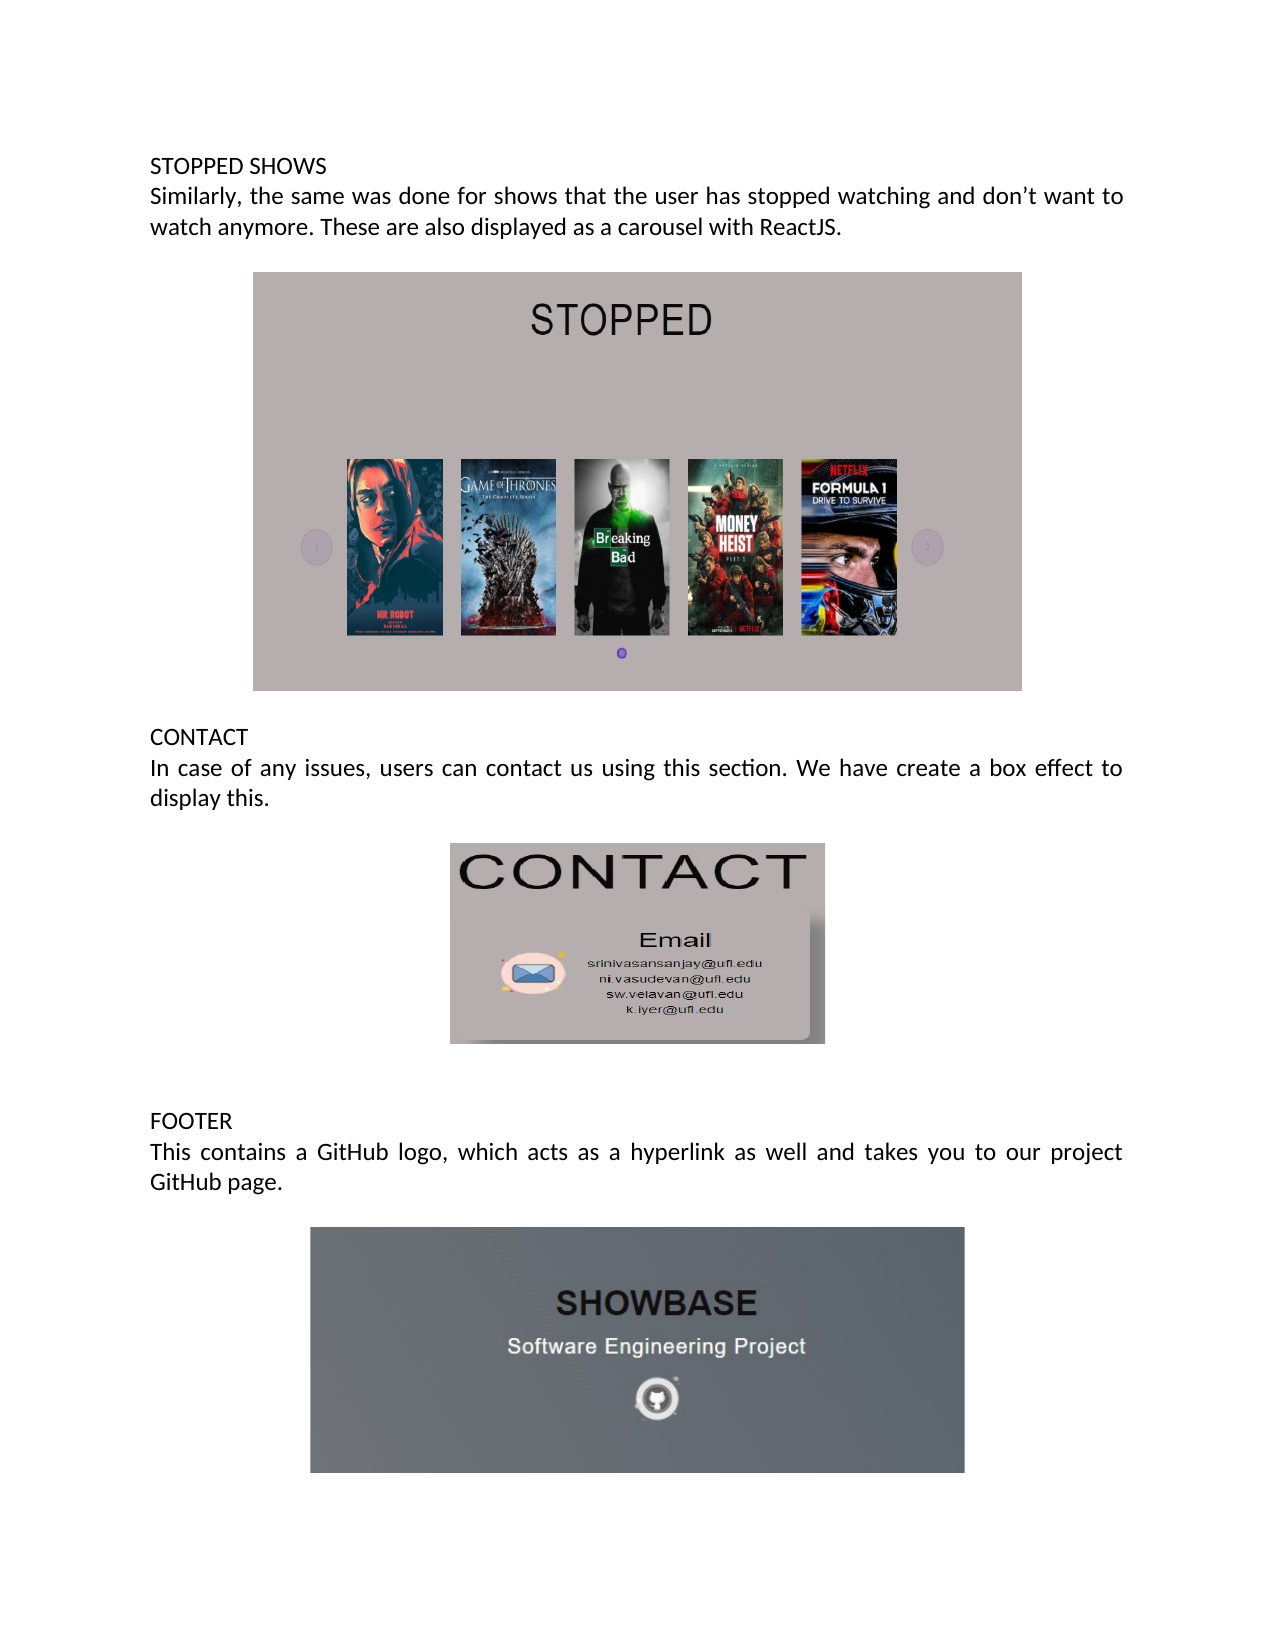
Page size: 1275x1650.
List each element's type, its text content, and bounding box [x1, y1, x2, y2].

text In case of any issues, users can contact us using this section. We have create a box effect to display this. [150, 752, 1125, 813]
text STOPPED SHOWS [150, 150, 1125, 181]
picture [450, 843, 826, 1044]
picture [253, 272, 1022, 691]
text CONTACT [150, 721, 1125, 752]
picture [310, 1227, 965, 1473]
text Similarly, the same was done for shows that the user has stopped watching and don’t want to watch anymore. These are also displayed as a carousel with ReactJS. [150, 181, 1125, 242]
text FOOTER [150, 1105, 1125, 1136]
text This contains a GitHub logo, which acts as a hyperlink as well and takes you to our project GitHub page. [150, 1136, 1125, 1197]
